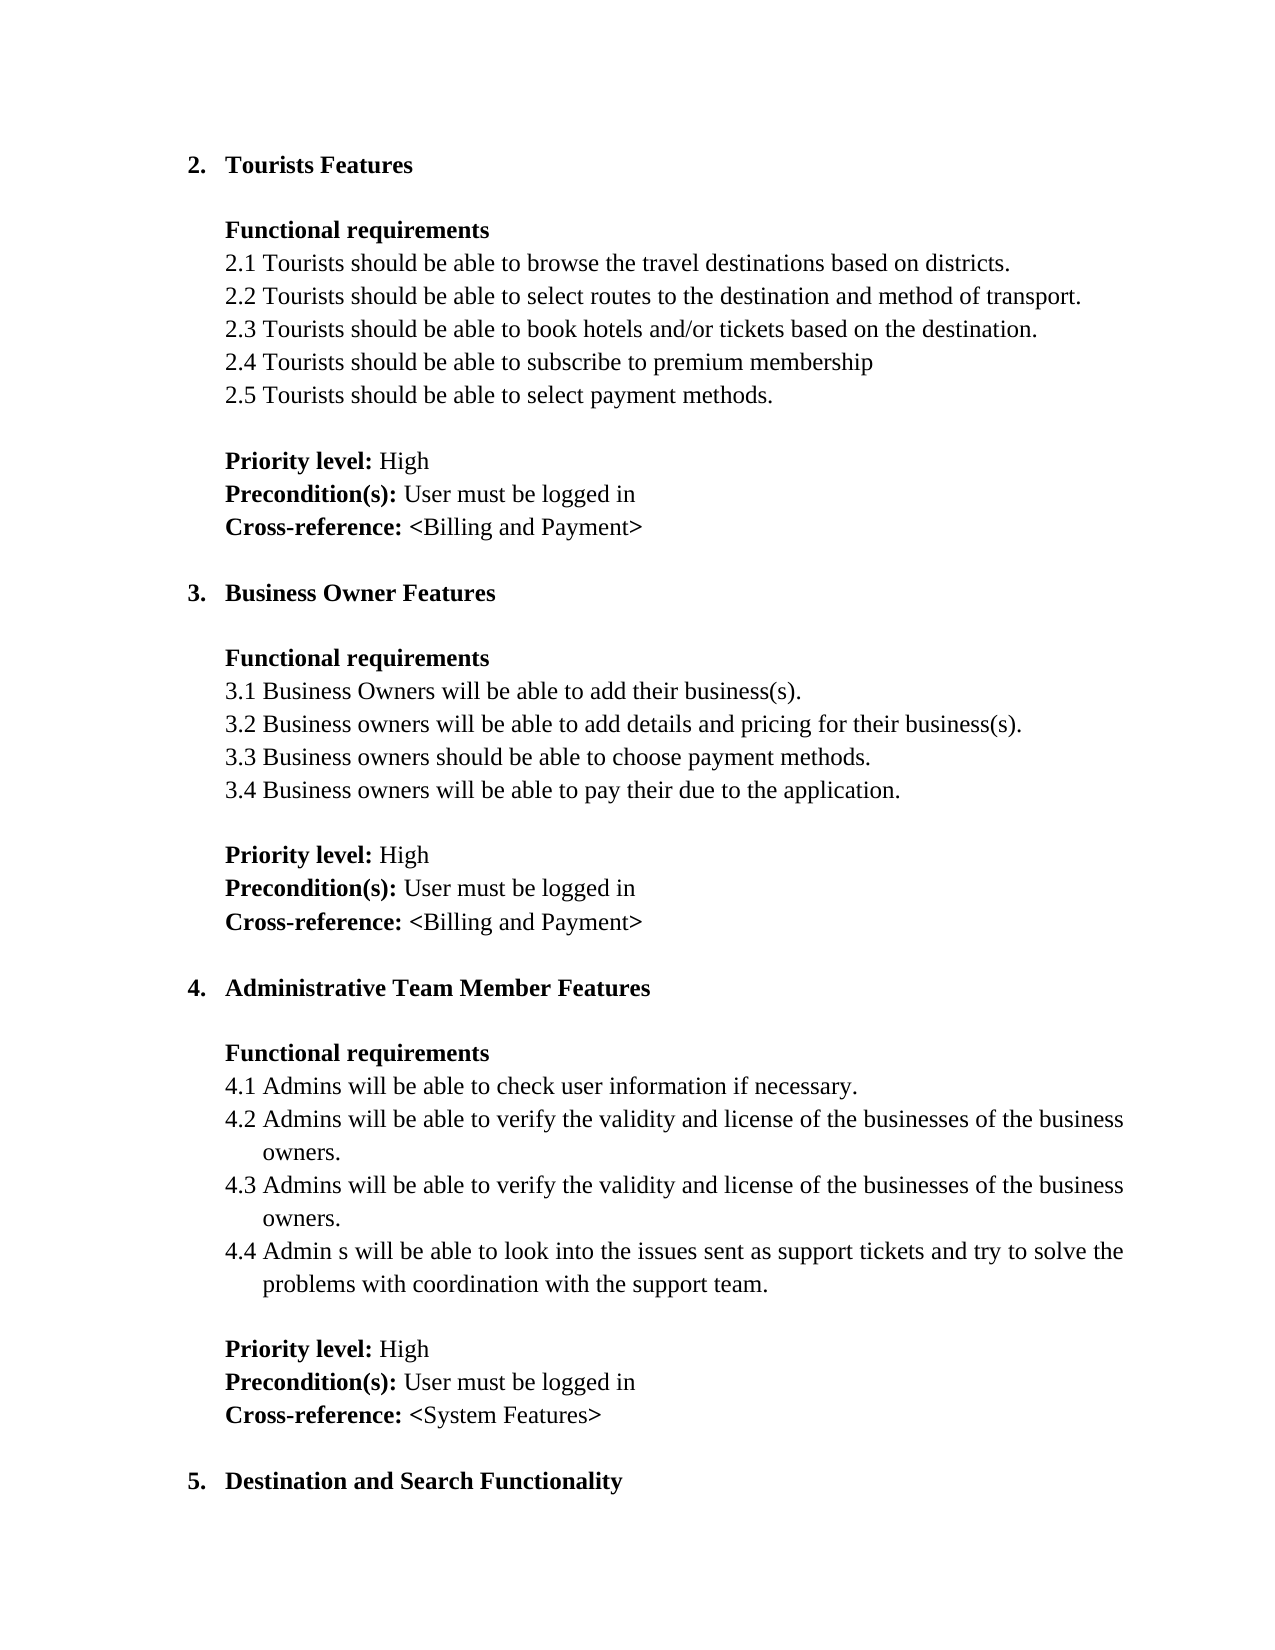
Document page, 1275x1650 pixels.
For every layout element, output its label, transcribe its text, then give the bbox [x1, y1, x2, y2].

text Cross-reference: <System Features> [150, 1400, 1125, 1429]
list Tourists should be able to subscribe to premium membership [225, 347, 1125, 376]
text Precondition(s): User must be logged in [150, 873, 1125, 902]
list Administrative Team Member Features [187, 973, 1125, 1001]
list Destination and Search Functionality [187, 1466, 1125, 1495]
text Priority level: High [150, 1334, 1125, 1363]
text Functional requirements [150, 215, 1125, 244]
list Tourists should be able to select payment methods. [225, 380, 1125, 409]
list Business owners should be able to choose payment methods. [225, 742, 1125, 771]
list Tourists Features [187, 150, 1125, 179]
list Admins will be able to verify the validity and license of the businesses of the business owners. [225, 1170, 1125, 1232]
list Admin s will be able to look into the issues sent as support tickets and try to solve the problems with coordination with the support team. [225, 1236, 1125, 1298]
text Functional requirements [150, 1038, 1125, 1067]
list Business owners will be able to pay their due to the application. [225, 775, 1125, 804]
text Priority level: High [150, 446, 1125, 474]
list Business Owner Features [187, 578, 1125, 607]
text Priority level: High [150, 841, 1125, 869]
list Business Owners will be able to add their business(s). [225, 676, 1125, 705]
text Cross-reference: <Billing and Payment> [150, 907, 1125, 935]
list Tourists should be able to browse the travel destinations based on districts. [225, 248, 1125, 277]
list Admins will be able to check user information if necessary. [225, 1071, 1125, 1100]
list Admins will be able to verify the validity and license of the businesses of the business owners. [225, 1104, 1125, 1166]
text Precondition(s): User must be logged in [150, 1367, 1125, 1396]
list Tourists should be able to book hotels and/or tickets based on the destination. [225, 314, 1125, 343]
text Functional requirements [150, 643, 1125, 672]
text Cross-reference: <Billing and Payment> [150, 512, 1125, 541]
list Business owners will be able to add details and pricing for their business(s). [225, 709, 1125, 738]
text Precondition(s): User must be logged in [150, 479, 1125, 507]
list Tourists should be able to select routes to the destination and method of transport. [225, 281, 1125, 310]
